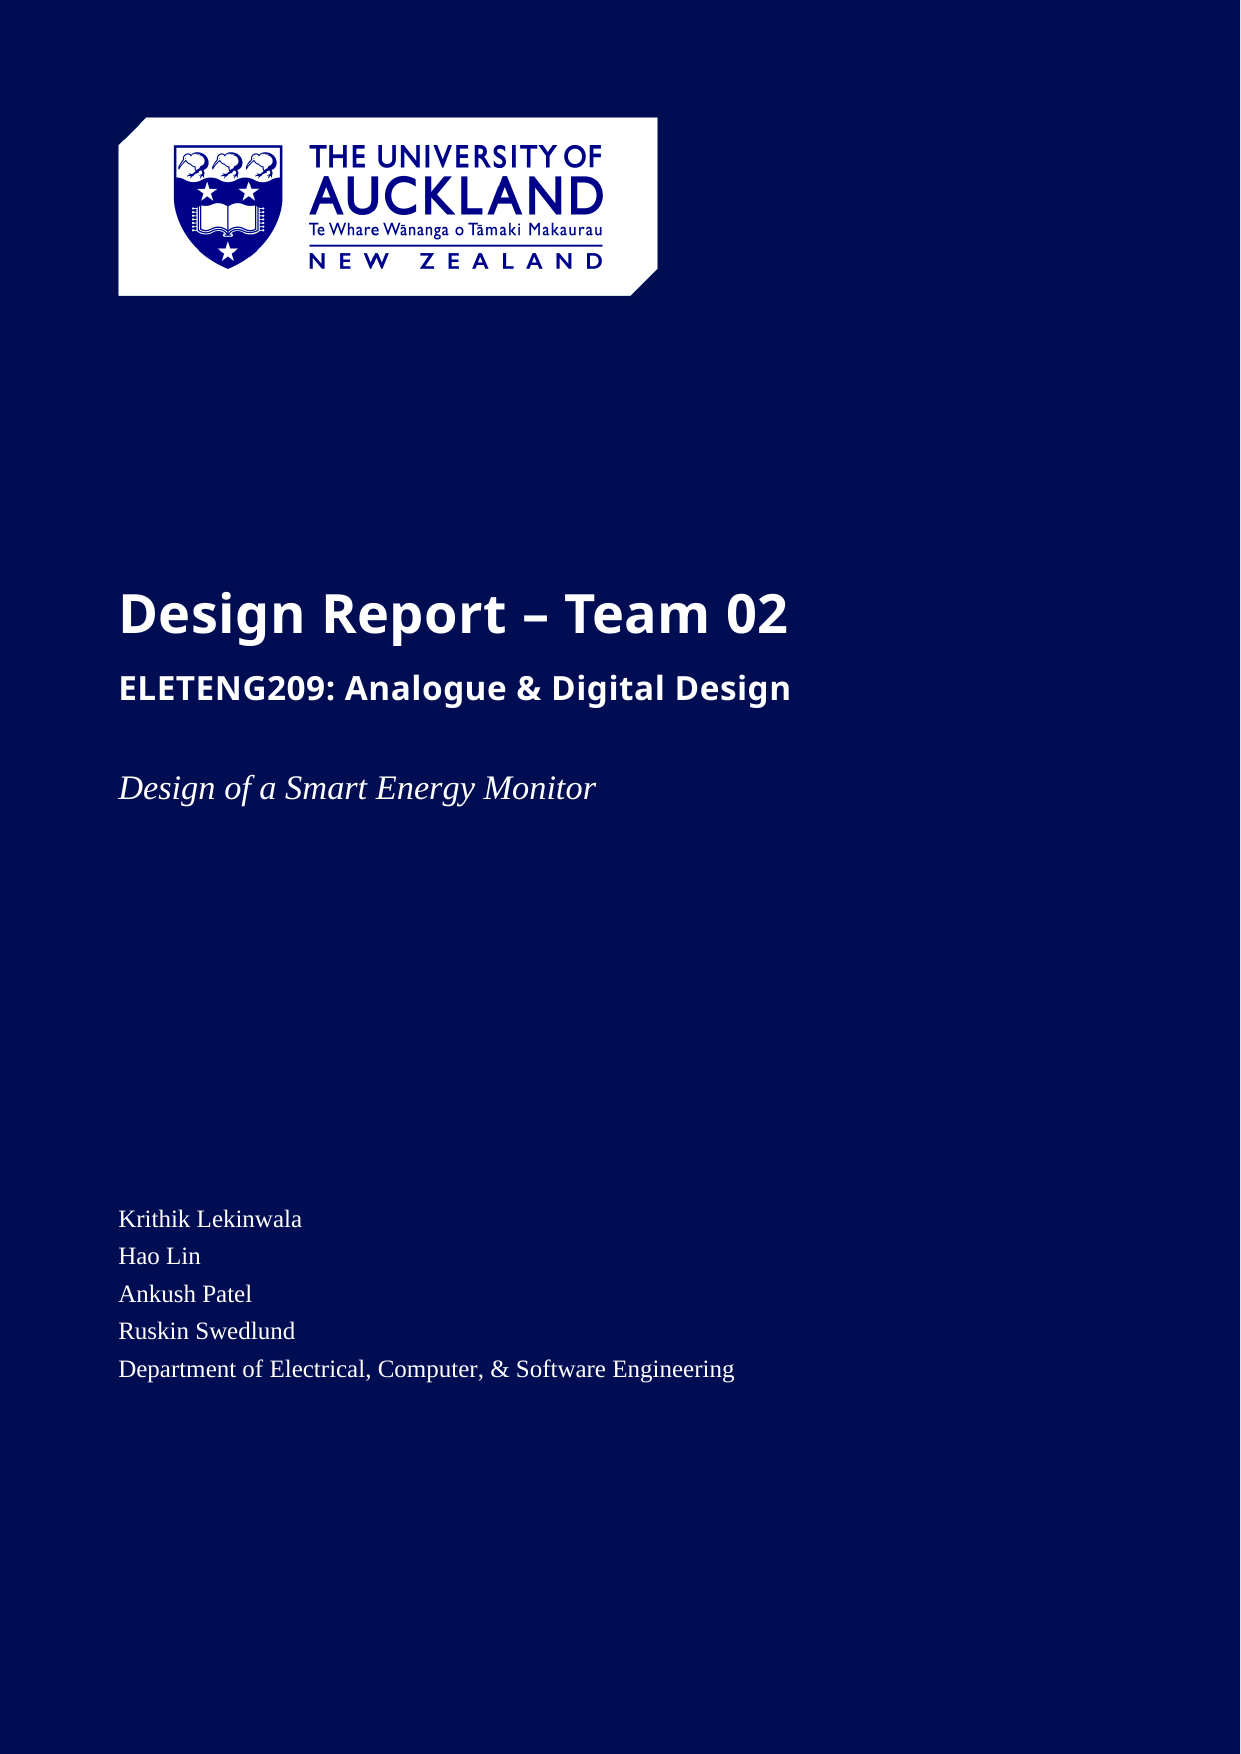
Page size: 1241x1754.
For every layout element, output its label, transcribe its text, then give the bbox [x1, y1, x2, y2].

text Hao Lin [118, 1237, 1152, 1274]
text Krithik Lekinwala [118, 1199, 1152, 1237]
title Design Report – Team 02 [118, 574, 1152, 649]
text Ankush Patel [118, 1274, 1152, 1312]
picture [0, 0, 1241, 1754]
text Department of Electrical, Computer, & Software Engineering [118, 1349, 1152, 1387]
title ELETENG209: Analogue & Digital Design [118, 649, 1152, 724]
text Ruskin Swedlund [118, 1312, 1152, 1349]
text Design of a Smart Energy Monitor [118, 749, 1152, 824]
